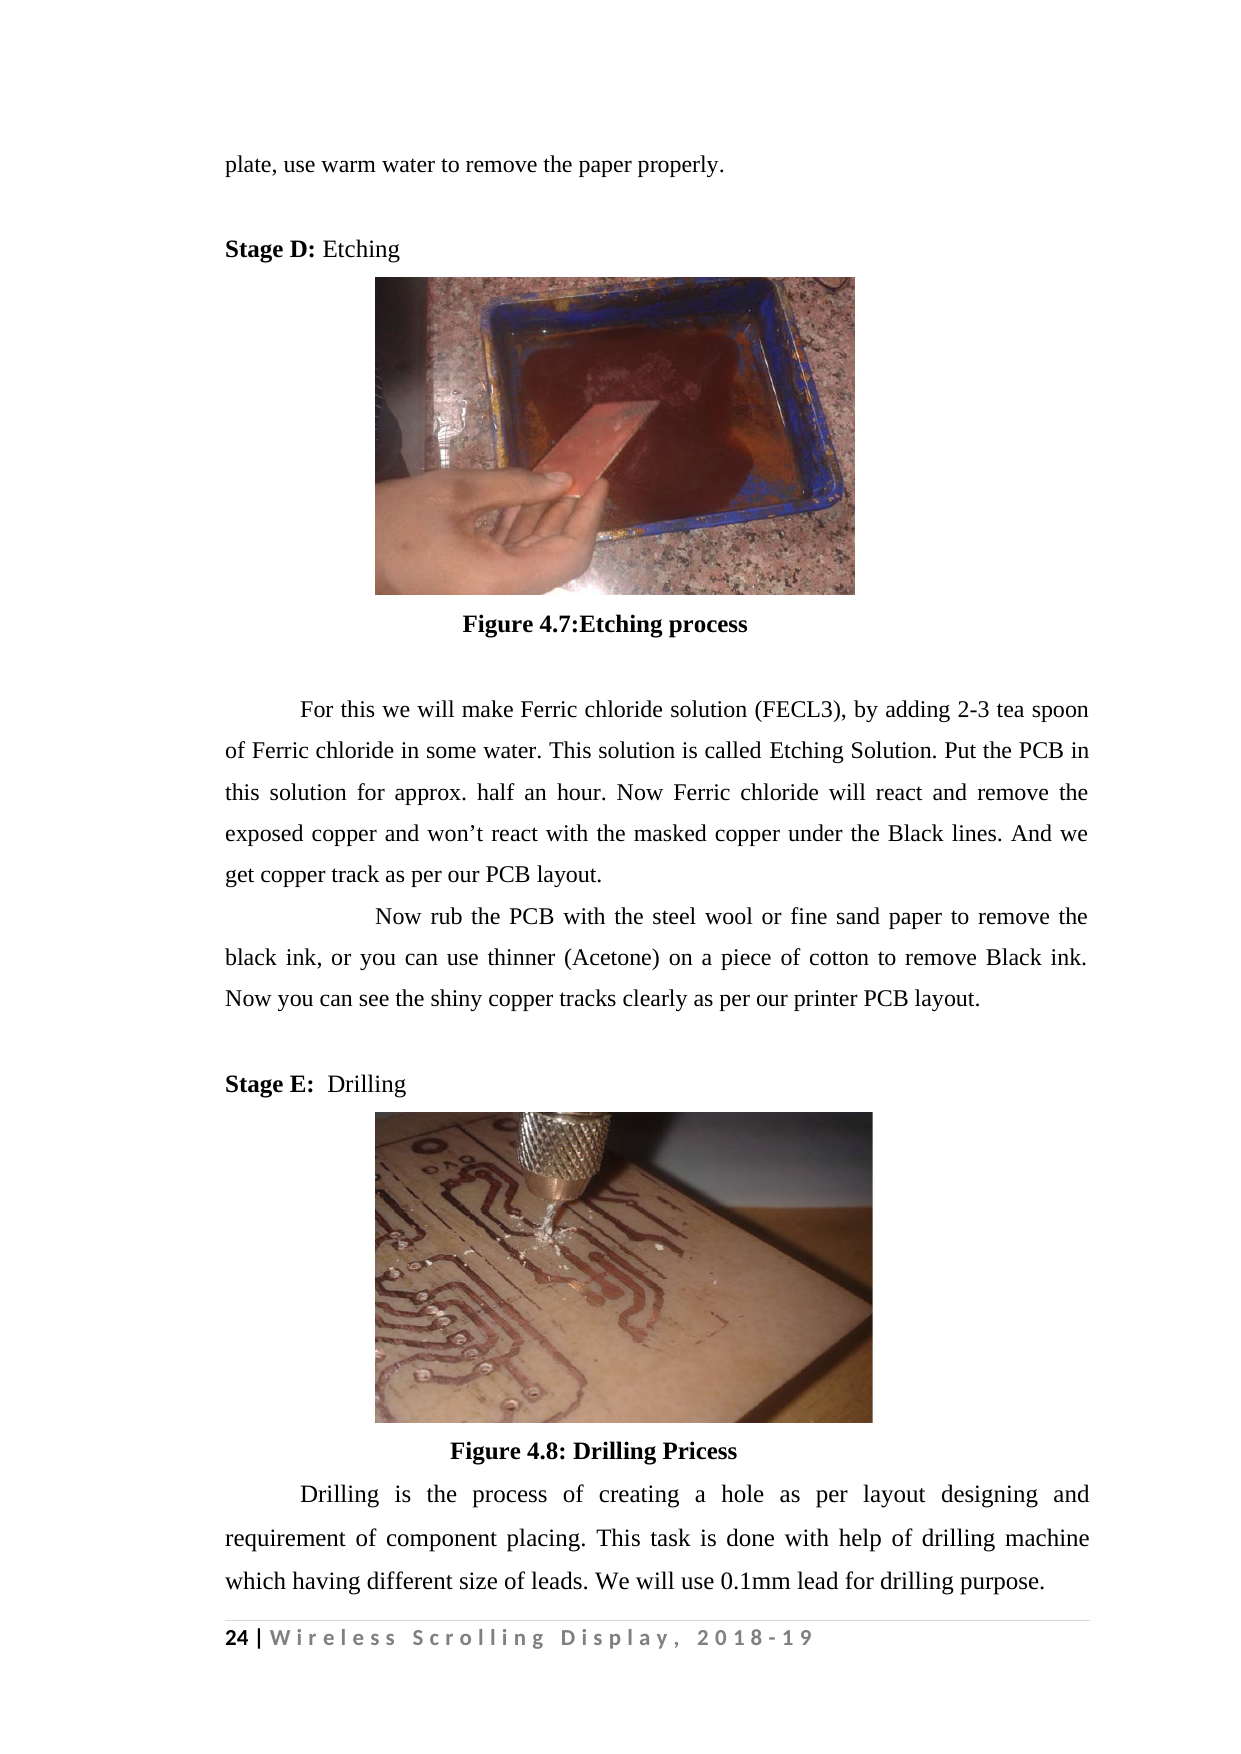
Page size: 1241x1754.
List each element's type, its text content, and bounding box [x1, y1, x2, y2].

text Figure 4.7:Etching process [375, 609, 1090, 637]
picture [375, 1112, 873, 1423]
text Drilling is the process of creating a hole as per layout designing and requirement of component placing. This task is done with help of drilling machine which having different size of leads. We will use 0.1mm lead for drilling purpose. [225, 1479, 1090, 1594]
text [225, 150, 1090, 178]
picture [375, 277, 855, 595]
text Now rub the PCB with the steel wool or fine sand paper to remove the black ink, or you can use thinner (Acetone) on a piece of cotton to remove Black ink. Now you can see the shiny copper tracks clearly as per our printer PCB layout. [225, 902, 1090, 1012]
text Figure 4.8: Drilling Pricess [375, 1436, 1090, 1465]
text Stage E: Drilling [225, 1069, 1090, 1098]
text For this we will make Ferric chloride solution (FECL3), by adding 2-3 tea spoon of Ferric chloride in some water. This solution is called Etching Solution. Put the PCB in this solution for approx. half an hour. Now Ferric chloride will react and remove the exposed copper and won’t react with the masked copper under the Black lines. And we get copper track as per our PCB layout. [225, 695, 1090, 888]
text Stage D: Etching [225, 234, 1090, 263]
